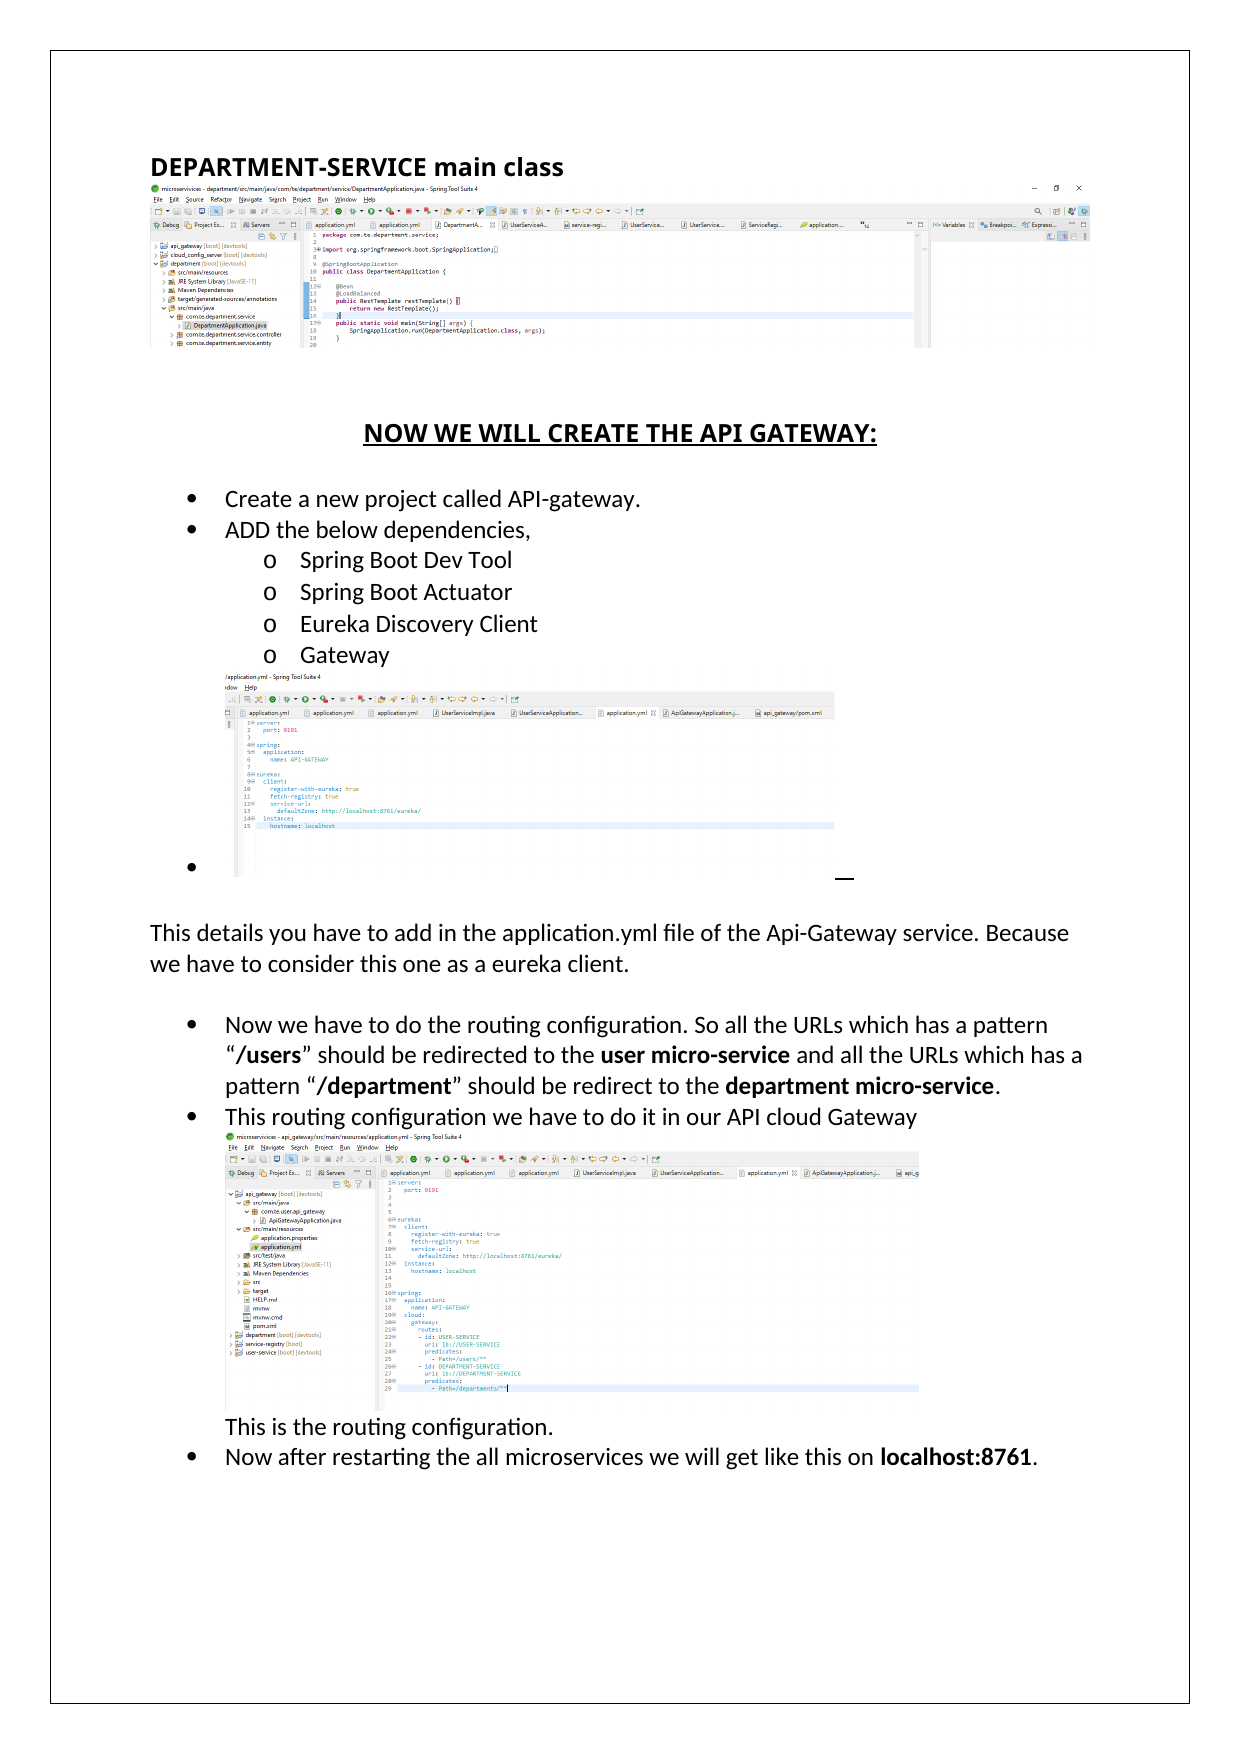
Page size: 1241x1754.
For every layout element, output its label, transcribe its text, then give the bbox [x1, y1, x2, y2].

list Spring Boot Actuator [262, 576, 1090, 608]
list Gateway [262, 640, 1090, 671]
list Create a new project called API-gateway. [187, 483, 1090, 514]
list This routing configuration we have to do it in our API cloud Gateway [187, 1101, 1090, 1131]
list Now we have to do the routing configuration. So all the URLs which has a pattern “/users” should be redirected to the user micro-service and all the URLs which has a pattern “/department” should be redirect to the department micro-service. [187, 1009, 1090, 1101]
list Spring Boot Dev Tool [262, 544, 1090, 576]
list Now after restarting the all microservices we will get like this on localhost:8761. [187, 1441, 1090, 1472]
text This details you have to add in the application.yml file of the Api-Gateway service. Because we have to consider this one as a eureka client. [150, 917, 1090, 978]
picture [150, 184, 1091, 348]
text This is the routing configuration. [225, 1411, 1090, 1441]
list ADD the below dependencies, [187, 514, 1090, 544]
text NOW WE WILL CREATE THE API GATEWAY: [150, 415, 1090, 449]
text DEPARTMENT-SERVICE main class [150, 150, 1090, 184]
list Eureka Discovery Client [262, 608, 1090, 640]
picture [225, 671, 835, 877]
picture [225, 1131, 919, 1411]
